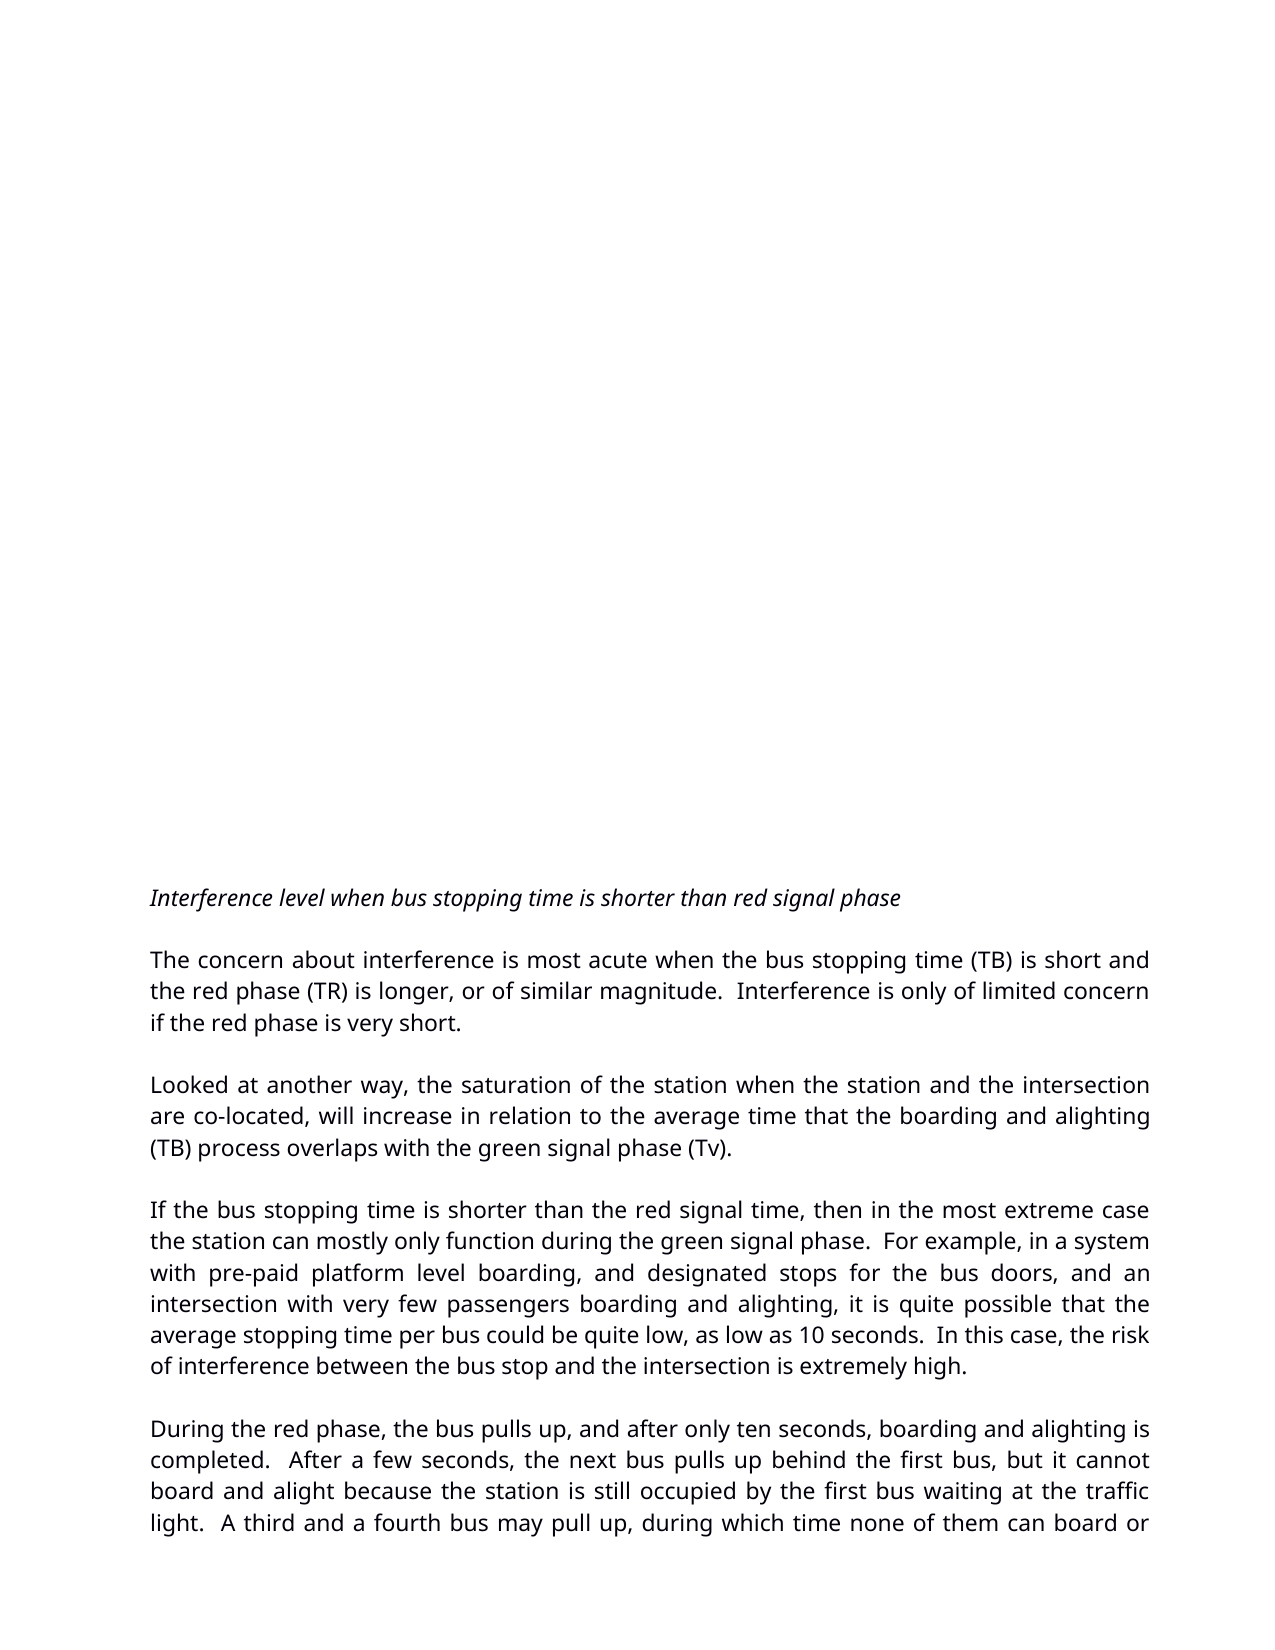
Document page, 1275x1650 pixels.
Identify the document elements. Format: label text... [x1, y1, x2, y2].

text Looked at another way, the saturation of the station when the station and the intersection are co-located, will increase in relation to the average time that the boarding and alighting (TB) process overlaps with the green signal phase (Tv). [150, 1069, 1152, 1163]
text If the bus stopping time is shorter than the red signal time, then in the most extreme case the station can mostly only function during the green signal phase. For example, in a system with pre-paid platform level boarding, and designated stops for the bus doors, and an intersection with very few passengers boarding and alighting, it is quite possible that the average stopping time per bus could be quite low, as low as 10 seconds. In this case, the risk of interference between the bus stop and the intersection is extremely high. [150, 1194, 1152, 1381]
text Interference level when bus stopping time is shorter than red signal phase [150, 881, 1152, 913]
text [150, 1413, 1152, 1538]
text The concern about interference is most acute when the bus stopping time (TB) is short and the red phase (TR) is longer, or of similar magnitude. Interference is only of limited concern if the red phase is very short. [150, 944, 1152, 1038]
